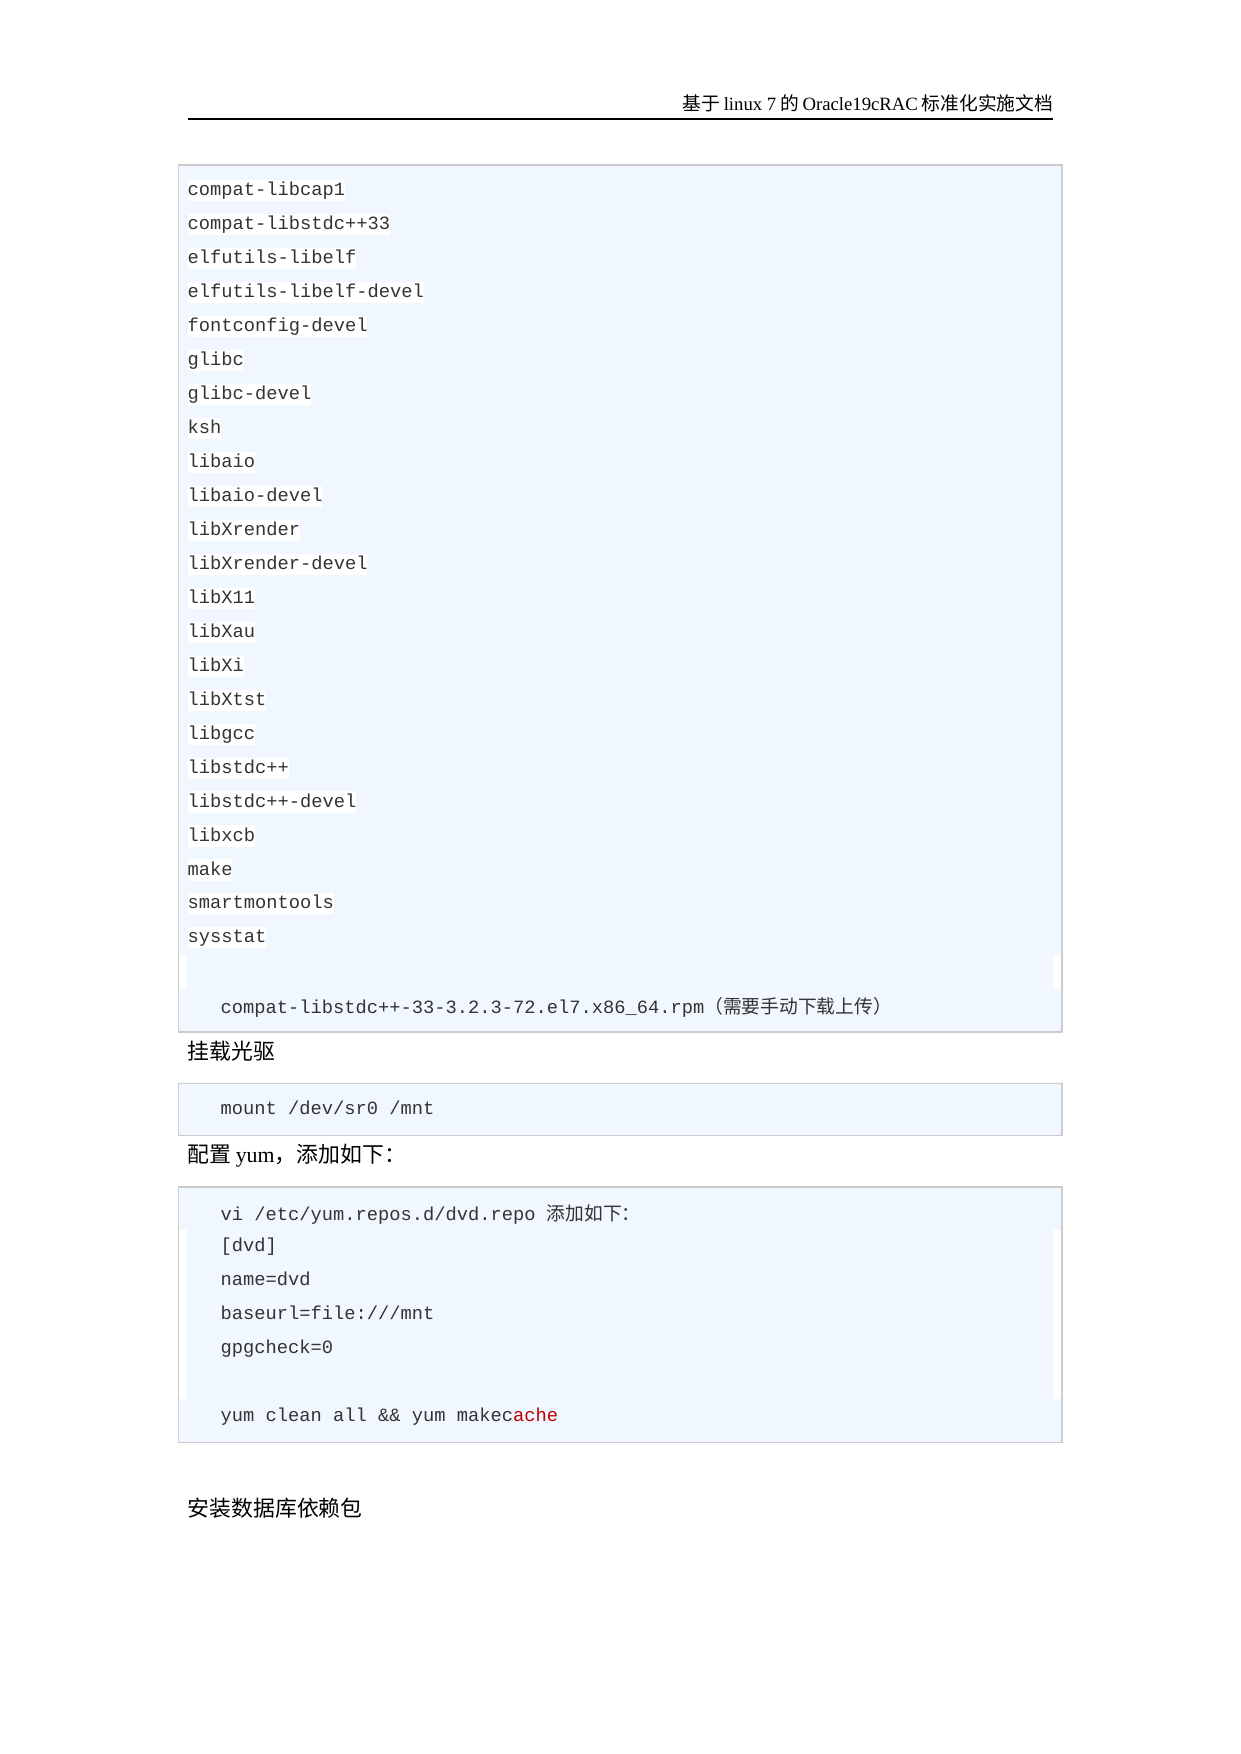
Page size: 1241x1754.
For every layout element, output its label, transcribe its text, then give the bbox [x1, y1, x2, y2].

text [dvd] [187, 1230, 1053, 1264]
text 安装数据库依赖包 [187, 1490, 1053, 1524]
text 配置yum，添加如下： [187, 1136, 1053, 1170]
text baseurl=file:///mnt [187, 1298, 1053, 1332]
text gpgcheck=0 [187, 1332, 1053, 1366]
text 挂载光驱 [187, 1033, 1053, 1067]
text compat-libstdc++-33-3.2.3-72.el7.x86_64.rpm（需要手动下载上传） [179, 979, 1061, 1031]
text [179, 166, 1061, 955]
text vi /etc/yum.repos.d/dvd.repo 添加如下： [179, 1188, 1061, 1230]
text mount /dev/sr0 /mnt [179, 1084, 1061, 1135]
text yum clean all && yum makecache [179, 1390, 1061, 1442]
text name=dvd [187, 1264, 1053, 1298]
